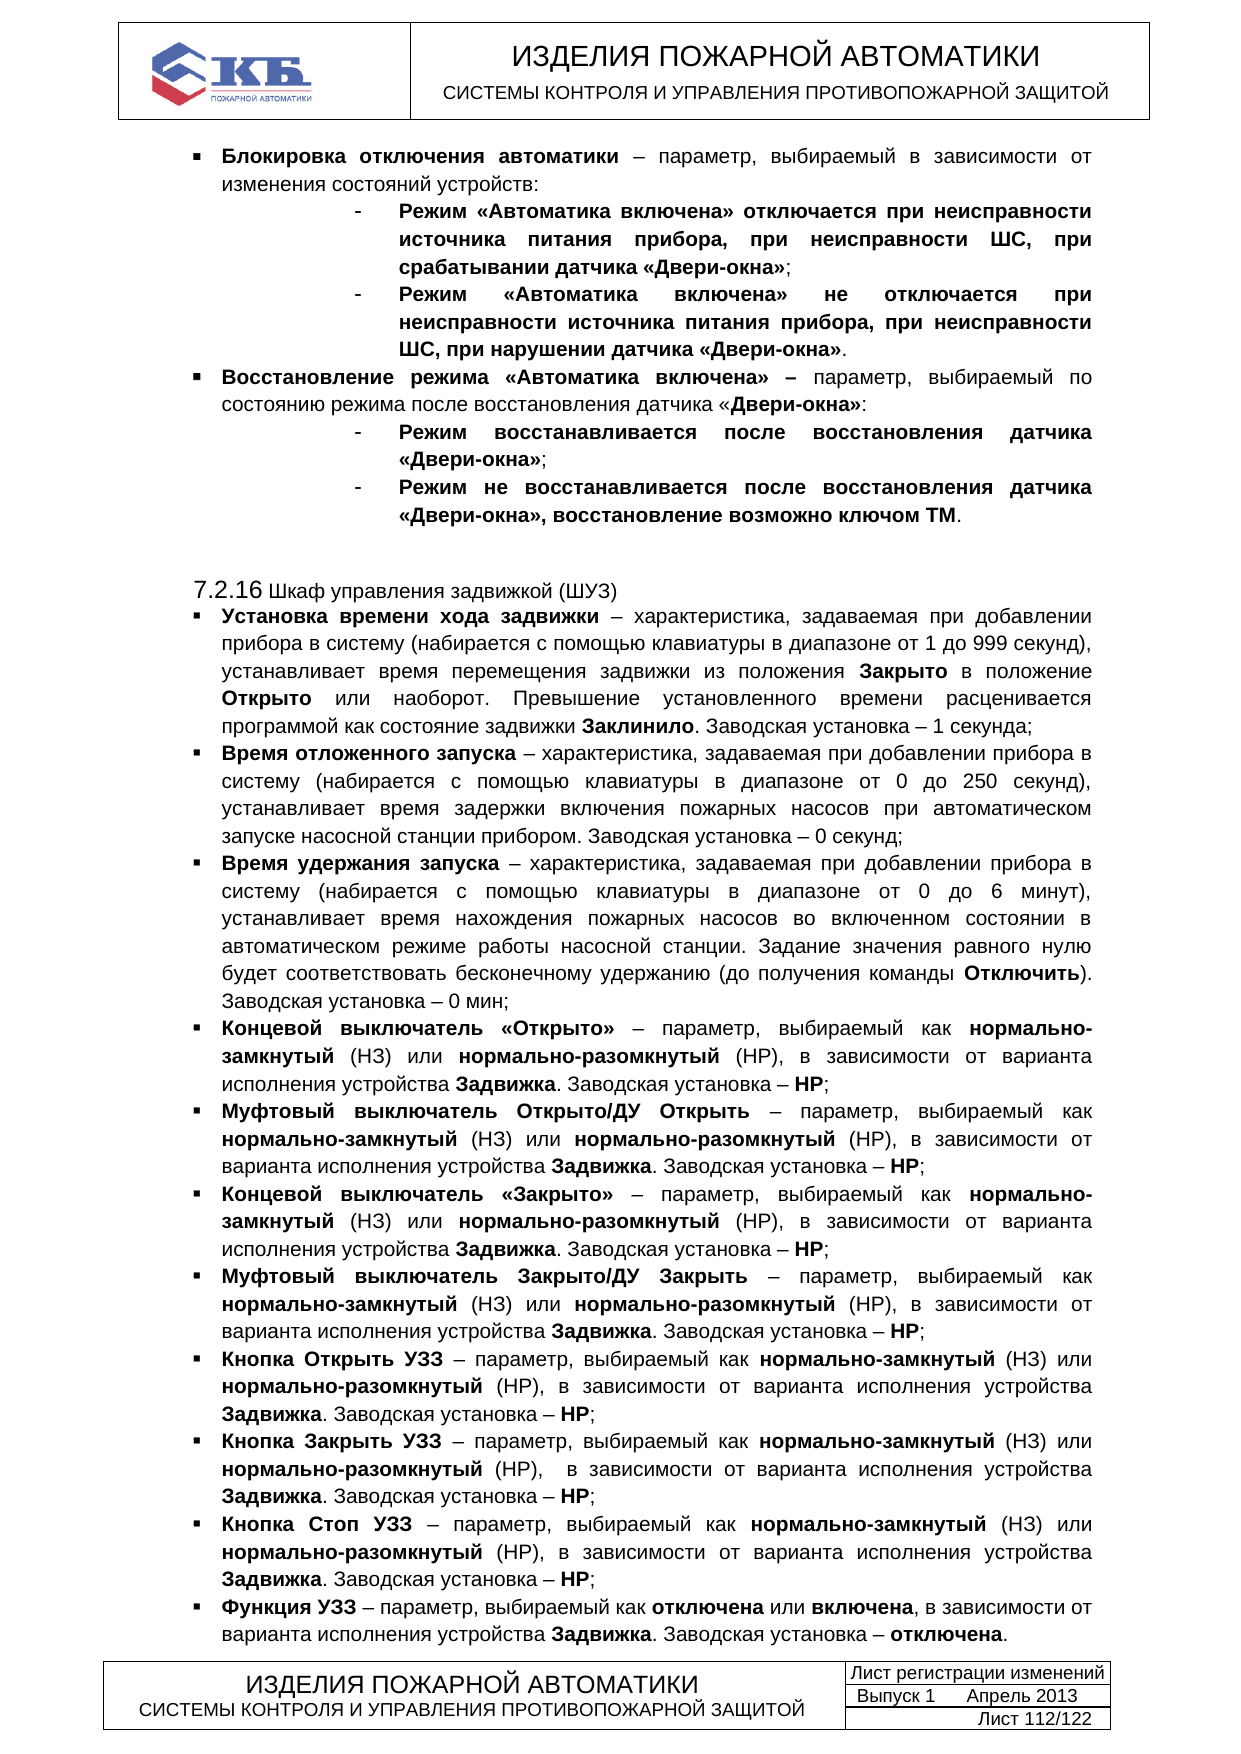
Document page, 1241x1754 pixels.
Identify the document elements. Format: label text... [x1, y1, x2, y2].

list Установка времени хода задвижки – характеристика, задаваемая при добавлении прибора в систему (набирается с помощью клавиатуры в диапазоне от 1 до 999 секунд), устанавливает время перемещения задвижки из положения Закрыто в положение Открыто или наоборот. Превышение установленного времени расценивается программой как состояние задвижки Заклинило. Заводская установка – 1 секунда; [192, 603, 1092, 737]
list Блокировка отключения автоматики – параметр, выбираемый в зависимости от изменения состояний устройств: [192, 144, 1092, 196]
list Кнопка Закрыть УЗЗ – параметр, выбираемый как нормально-замкнутый (НЗ) или нормально-разомкнутый (НР), в зависимости от варианта исполнения устройства Задвижка. Заводская установка – НР; [192, 1429, 1092, 1508]
list Концевой выключатель «Открыто» – параметр, выбираемый как нормально-замкнутый (НЗ) или нормально-разомкнутый (НР), в зависимости от варианта исполнения устройства Задвижка. Заводская установка – НР; [192, 1016, 1092, 1095]
list Режим восстанавливается после восстановления датчика «Двери-окна»; [354, 420, 1092, 471]
picture [148, 34, 325, 115]
list Муфтовый выключатель Открыто/ДУ Открыть – параметр, выбираемый как нормально-замкнутый (НЗ) или нормально-разомкнутый (НР), в зависимости от варианта исполнения устройства Задвижка. Заводская установка – НР; [192, 1099, 1092, 1178]
list Режим «Автоматика включена» не отключается при неисправности источника питания прибора, при неисправности ШС, при нарушении датчика «Двери-окна». [354, 282, 1092, 361]
list Режим «Автоматика включена» отключается при неисправности источника питания прибора, при неисправности ШС, при срабатывании датчика «Двери-окна»; [354, 199, 1092, 278]
list Функция УЗЗ – параметр, выбираемый как отключена или включена, в зависимости от варианта исполнения устройства Задвижка. Заводская установка – отключена. [192, 1594, 1092, 1646]
list Режим не восстанавливается после восстановления датчика «Двери-окна», восстановление возможно ключом ТМ. [354, 475, 1092, 526]
list Время удержания запуска – характеристика, задаваемая при добавлении прибора в систему (набирается с помощью клавиатуры в диапазоне от 0 до 6 минут), устанавливает время нахождения пожарных насосов во включенном состоянии в автоматическом режиме работы насосной станции. Задание значения равного нулю будет соответствовать бесконечному удержанию (до получения команды Отключить). Заводская установка – 0 мин; [192, 851, 1092, 1013]
list Шкаф управления задвижкой (ШУЗ) [193, 575, 1092, 603]
list Концевой выключатель «Закрыто» – параметр, выбираемый как нормально-замкнутый (НЗ) или нормально-разомкнутый (НР), в зависимости от варианта исполнения устройства Задвижка. Заводская установка – НР; [192, 1181, 1092, 1261]
list Кнопка Стоп УЗЗ – параметр, выбираемый как нормально-замкнутый (НЗ) или нормально-разомкнутый (НР), в зависимости от варианта исполнения устройства Задвижка. Заводская установка – НР; [192, 1512, 1092, 1591]
list Кнопка Открыть УЗЗ – параметр, выбираемый как нормально-замкнутый (НЗ) или нормально-разомкнутый (НР), в зависимости от варианта исполнения устройства Задвижка. Заводская установка – НР; [192, 1347, 1092, 1426]
list Время отложенного запуска – характеристика, задаваемая при добавлении прибора в систему (набирается с помощью клавиатуры в диапазоне от 0 до 250 секунд), устанавливает время задержки включения пожарных насосов при автоматическом запуске насосной станции прибором. Заводская установка – 0 секунд; [192, 741, 1092, 848]
list Муфтовый выключатель Закрыто/ДУ Закрыть – параметр, выбираемый как нормально-замкнутый (НЗ) или нормально-разомкнутый (НР), в зависимости от варианта исполнения устройства Задвижка. Заводская установка – НР; [192, 1264, 1092, 1343]
list Восстановление режима «Автоматика включена» – параметр, выбираемый по состоянию режима после восстановления датчика «Двери-окна»: [192, 364, 1092, 416]
